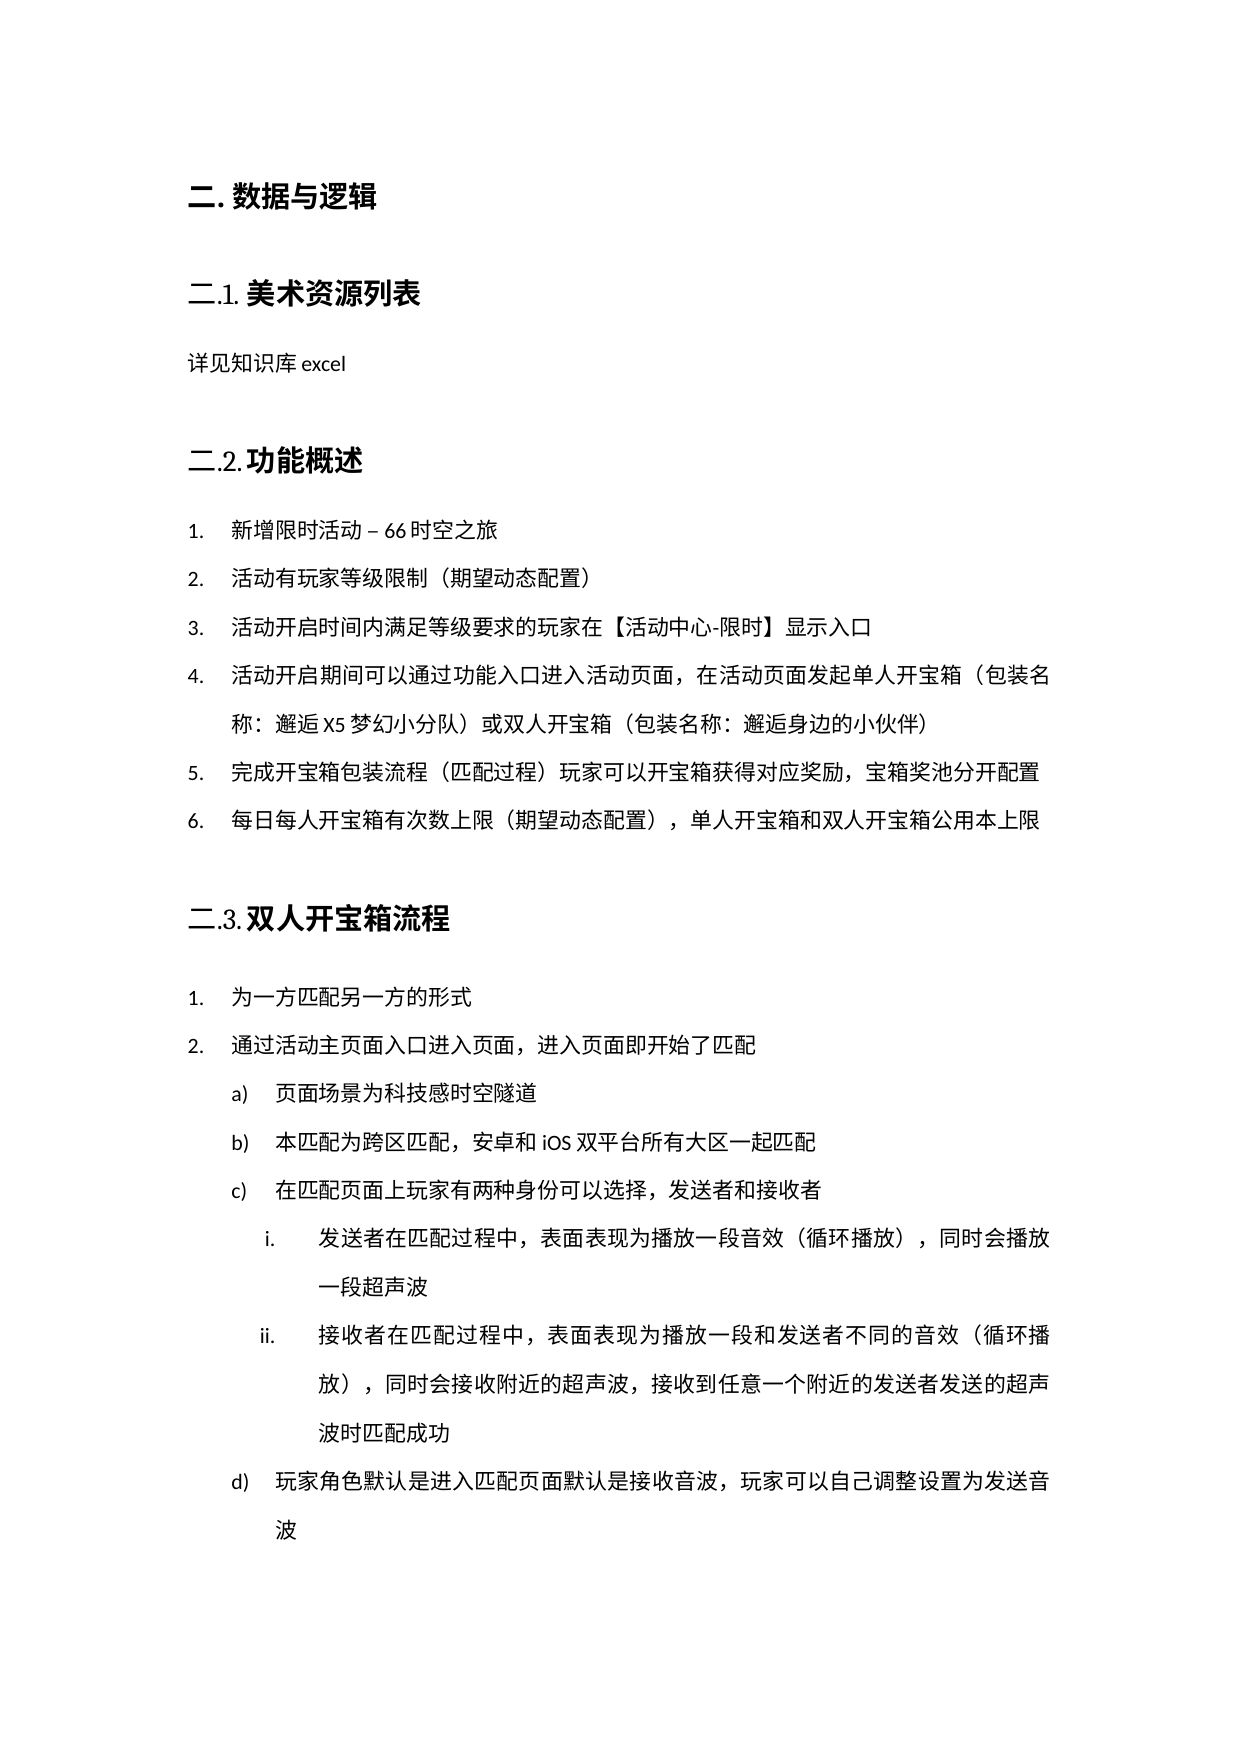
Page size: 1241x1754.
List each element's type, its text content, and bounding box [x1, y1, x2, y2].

text 美术资源列表 [187, 259, 1053, 324]
list 新增限时活动 – 66时空之旅 [187, 513, 1053, 545]
list 本匹配为跨区匹配，安卓和iOS双平台所有大区一起匹配 [231, 1124, 1053, 1157]
list 页面场景为科技感时空隧道 [231, 1076, 1053, 1108]
list 通过活动主页面入口进入页面，进入页面即开始了匹配 [187, 1028, 1053, 1060]
list 每日每人开宝箱有次数上限（期望动态配置），单人开宝箱和双人开宝箱公用本上限 [187, 803, 1053, 836]
list 玩家角色默认是进入匹配页面默认是接收音波，玩家可以自己调整设置为发送音波 [231, 1464, 1053, 1545]
list 接收者在匹配过程中，表面表现为播放一段和发送者不同的音效（循环播放），同时会接收附近的超声波，接收到任意一个附近的发送者发送的超声波时匹配成功 [275, 1318, 1053, 1448]
list 活动开启时间内满足等级要求的玩家在【活动中心-限时】显示入口 [187, 609, 1053, 642]
list 为一方匹配另一方的形式 [187, 979, 1053, 1012]
list 发送者在匹配过程中，表面表现为播放一段音效（循环播放），同时会播放一段超声波 [275, 1221, 1053, 1302]
list 活动有玩家等级限制（期望动态配置） [187, 561, 1053, 593]
list 在匹配页面上玩家有两种身份可以选择，发送者和接收者 [231, 1173, 1053, 1205]
list 活动开启期间可以通过功能入口进入活动页面，在活动页面发起单人开宝箱（包装名称：邂逅X5梦幻小分队）或双人开宝箱（包装名称：邂逅身边的小伙伴） [187, 658, 1053, 739]
text 双人开宝箱流程 [187, 884, 1053, 949]
text 数据与逻辑 [187, 162, 1053, 227]
list 完成开宝箱包装流程（匹配过程）玩家可以开宝箱获得对应奖励，宝箱奖池分开配置 [187, 755, 1053, 787]
text 详见知识库excel [187, 346, 1053, 378]
text 功能概述 [187, 426, 1053, 491]
